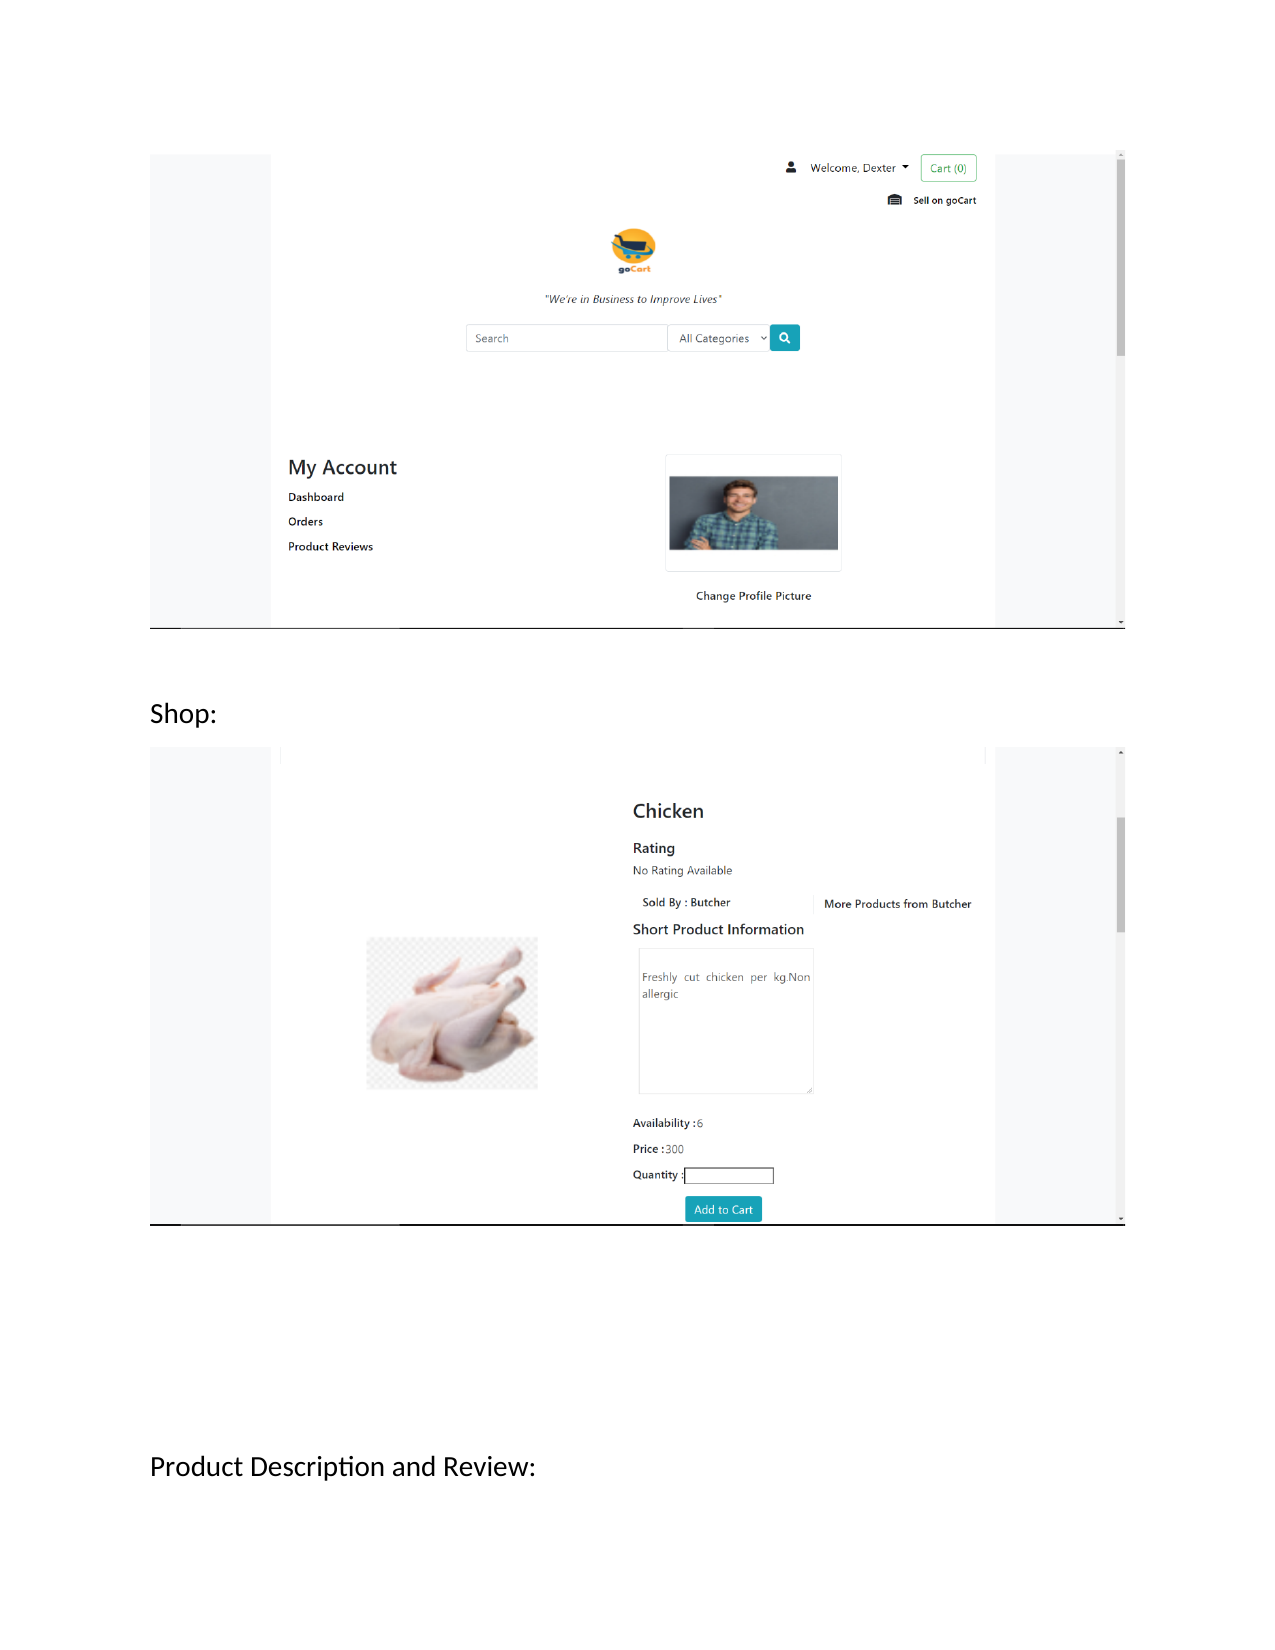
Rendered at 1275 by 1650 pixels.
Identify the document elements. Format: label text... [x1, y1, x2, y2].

text Shop: [150, 696, 1125, 731]
text Product Description and Review: [150, 1448, 1125, 1483]
picture [150, 150, 1125, 629]
picture [150, 747, 1125, 1226]
